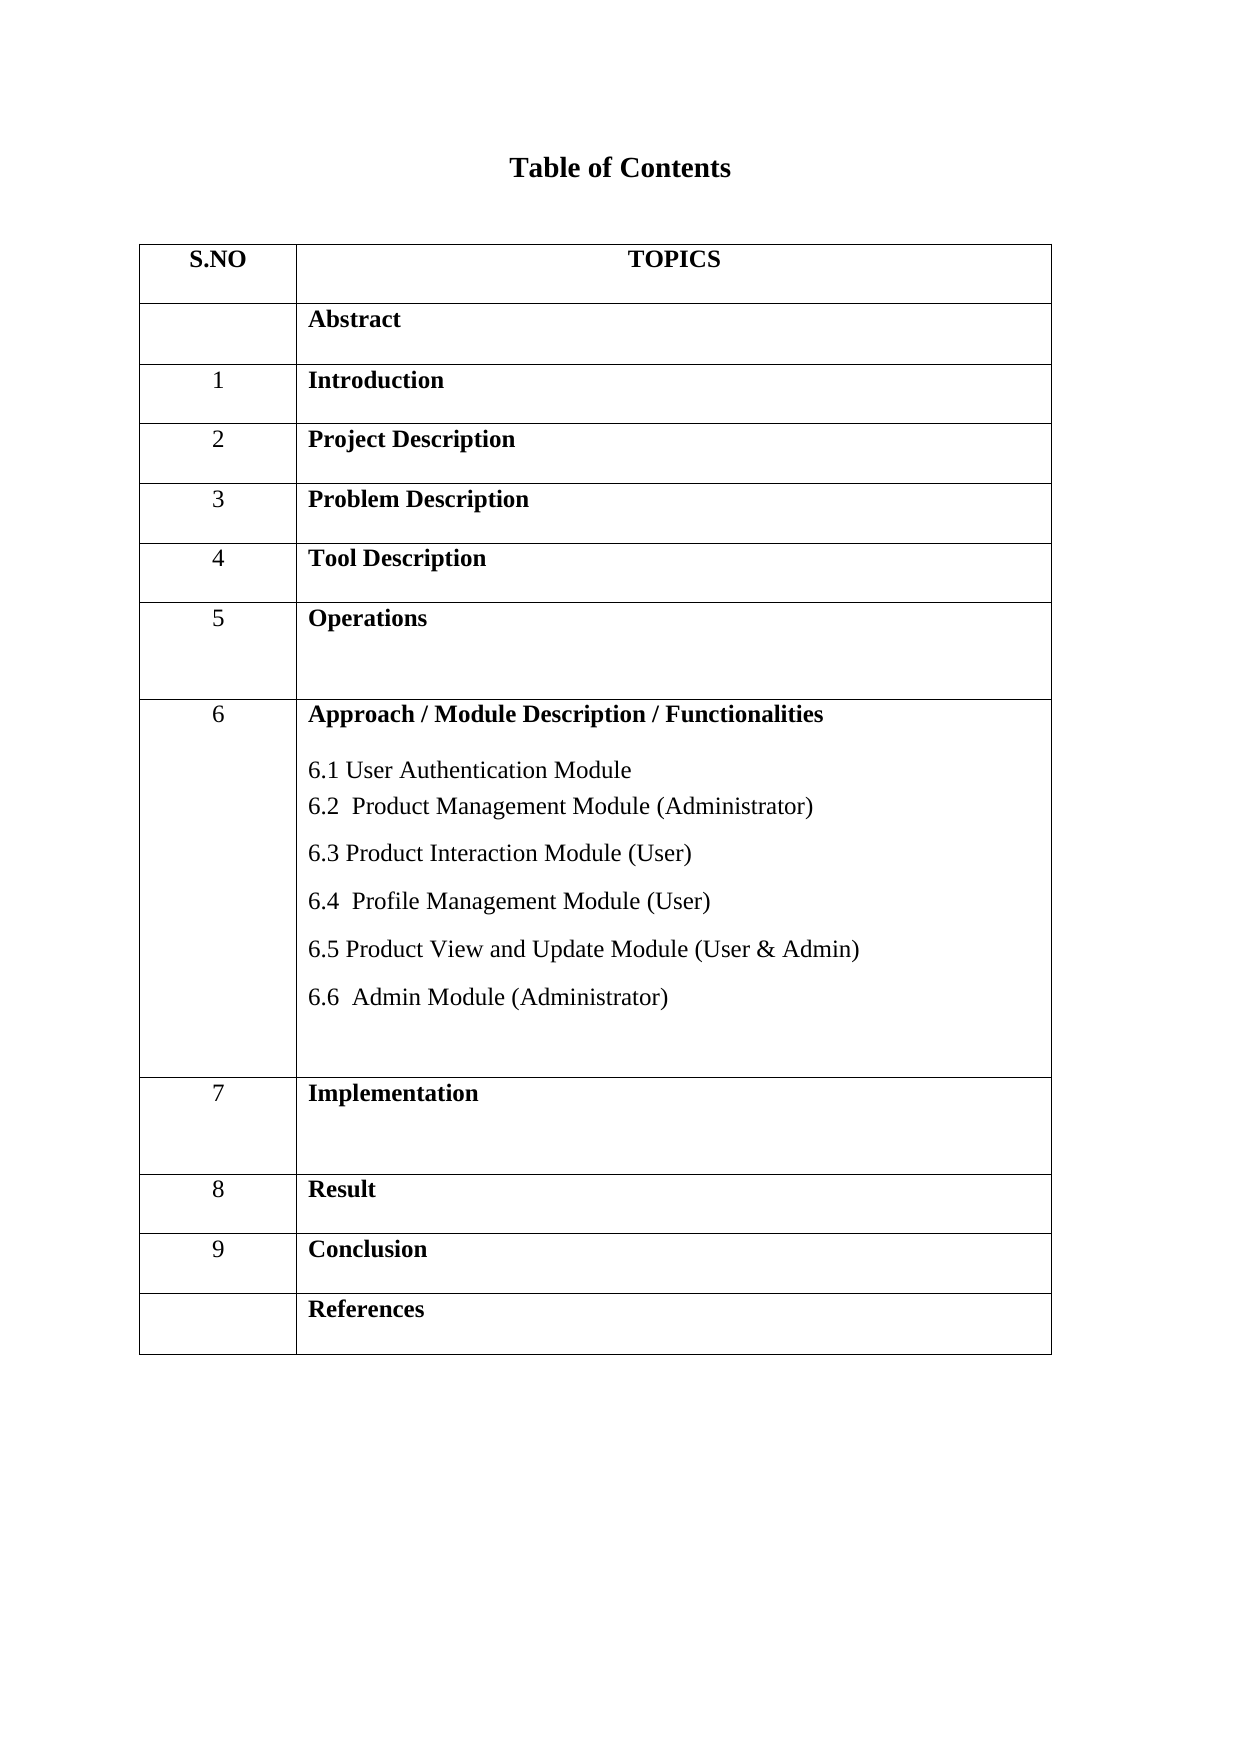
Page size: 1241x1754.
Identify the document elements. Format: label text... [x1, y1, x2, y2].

table_cell [140, 1294, 296, 1353]
table_cell Introduction [297, 365, 1051, 423]
table_cell [140, 304, 296, 364]
table_cell Approach / Module Description / Functionalities 6.1 User Authentication Module 6.2 Product Management Module (Administrator) 6.3 Product Interaction Module (User) 6.4 Profile Management Module (User) 6.5 Product View and Update Module (User & Admin) 6.6 Admin Module (Administrator) [297, 700, 1051, 1077]
table_cell 1 [140, 365, 296, 423]
table_cell Conclusion [297, 1234, 1051, 1293]
table_cell 2 [140, 424, 296, 483]
table_cell 7 [140, 1078, 296, 1173]
table_cell 6 [140, 700, 296, 1077]
table_cell Tool Description [297, 544, 1051, 602]
table_cell Project Description [297, 424, 1051, 483]
table_cell 9 [140, 1234, 296, 1293]
table_cell Abstract [297, 304, 1051, 364]
table_cell 3 [140, 484, 296, 542]
table_header S.NO [140, 245, 296, 303]
table_cell References [297, 1294, 1051, 1353]
table_cell Implementation [297, 1078, 1051, 1173]
table_cell 8 [140, 1175, 296, 1233]
table_cell Result [297, 1175, 1051, 1233]
table_cell 5 [140, 603, 296, 698]
text Table of Contents [150, 150, 1090, 183]
table_cell 4 [140, 544, 296, 602]
table_cell Operations [297, 603, 1051, 698]
table_header TOPICS [297, 245, 1051, 303]
table_cell Problem Description [297, 484, 1051, 542]
